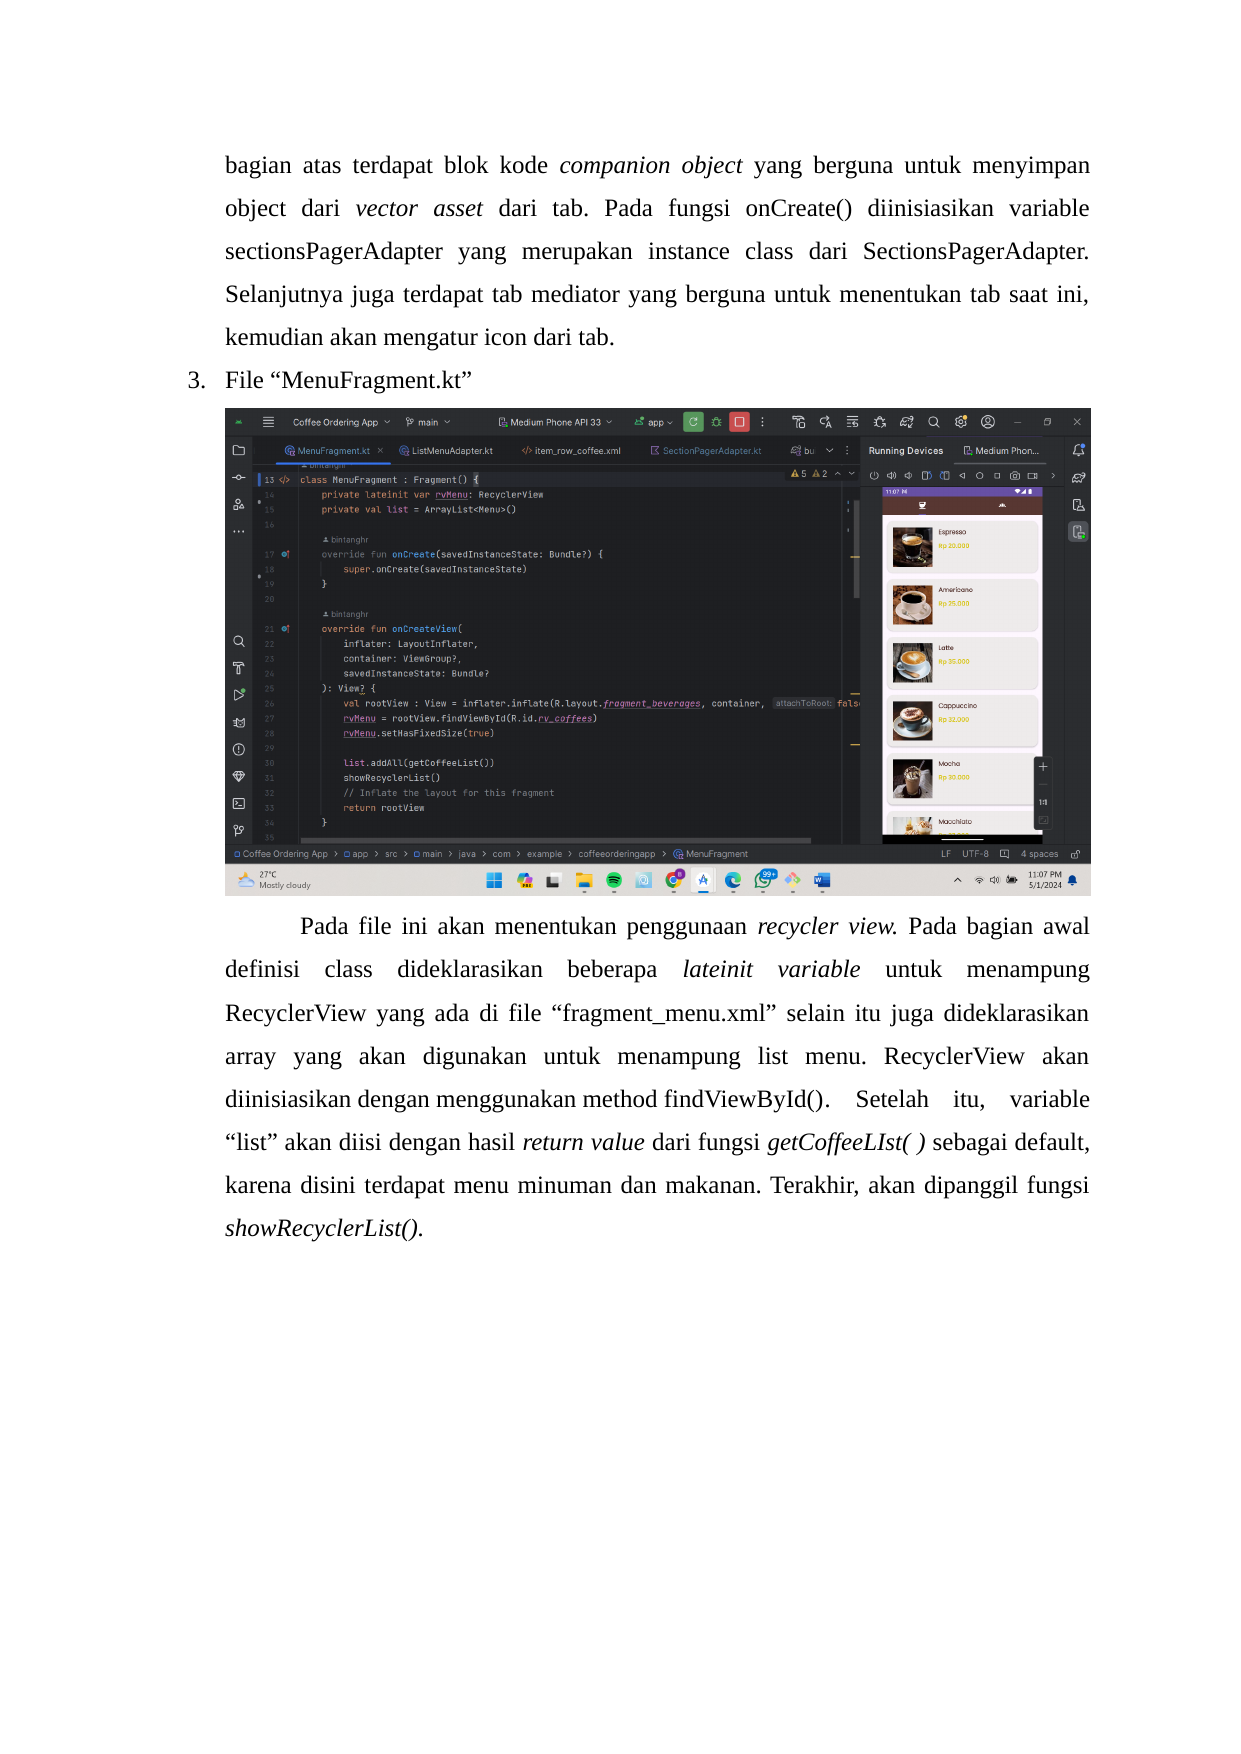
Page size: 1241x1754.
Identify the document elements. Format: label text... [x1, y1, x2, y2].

list File “MenuFragment.kt” [187, 366, 1090, 394]
list Pada file ini akan menentukan penggunaan recycler view. Pada bagian awal definisi class dideklarasikan beberapa lateinit variable untuk menampung RecyclerView yang ada di file “fragment_menu.xml” selain itu juga dideklarasikan array yang akan digunakan untuk menampung list menu. RecyclerView akan diinisiasikan dengan menggunakan method findViewById() . Setelah itu, variable “list” akan diisi dengan hasil return value dari fungsi getCoffeeLIst( ) sebagai default, karena disini terdapat menu minuman dan makanan. Terakhir, akan dipanggil fungsi showRecyclerList(). [225, 911, 1090, 1242]
picture [225, 408, 1091, 896]
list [225, 150, 1090, 351]
